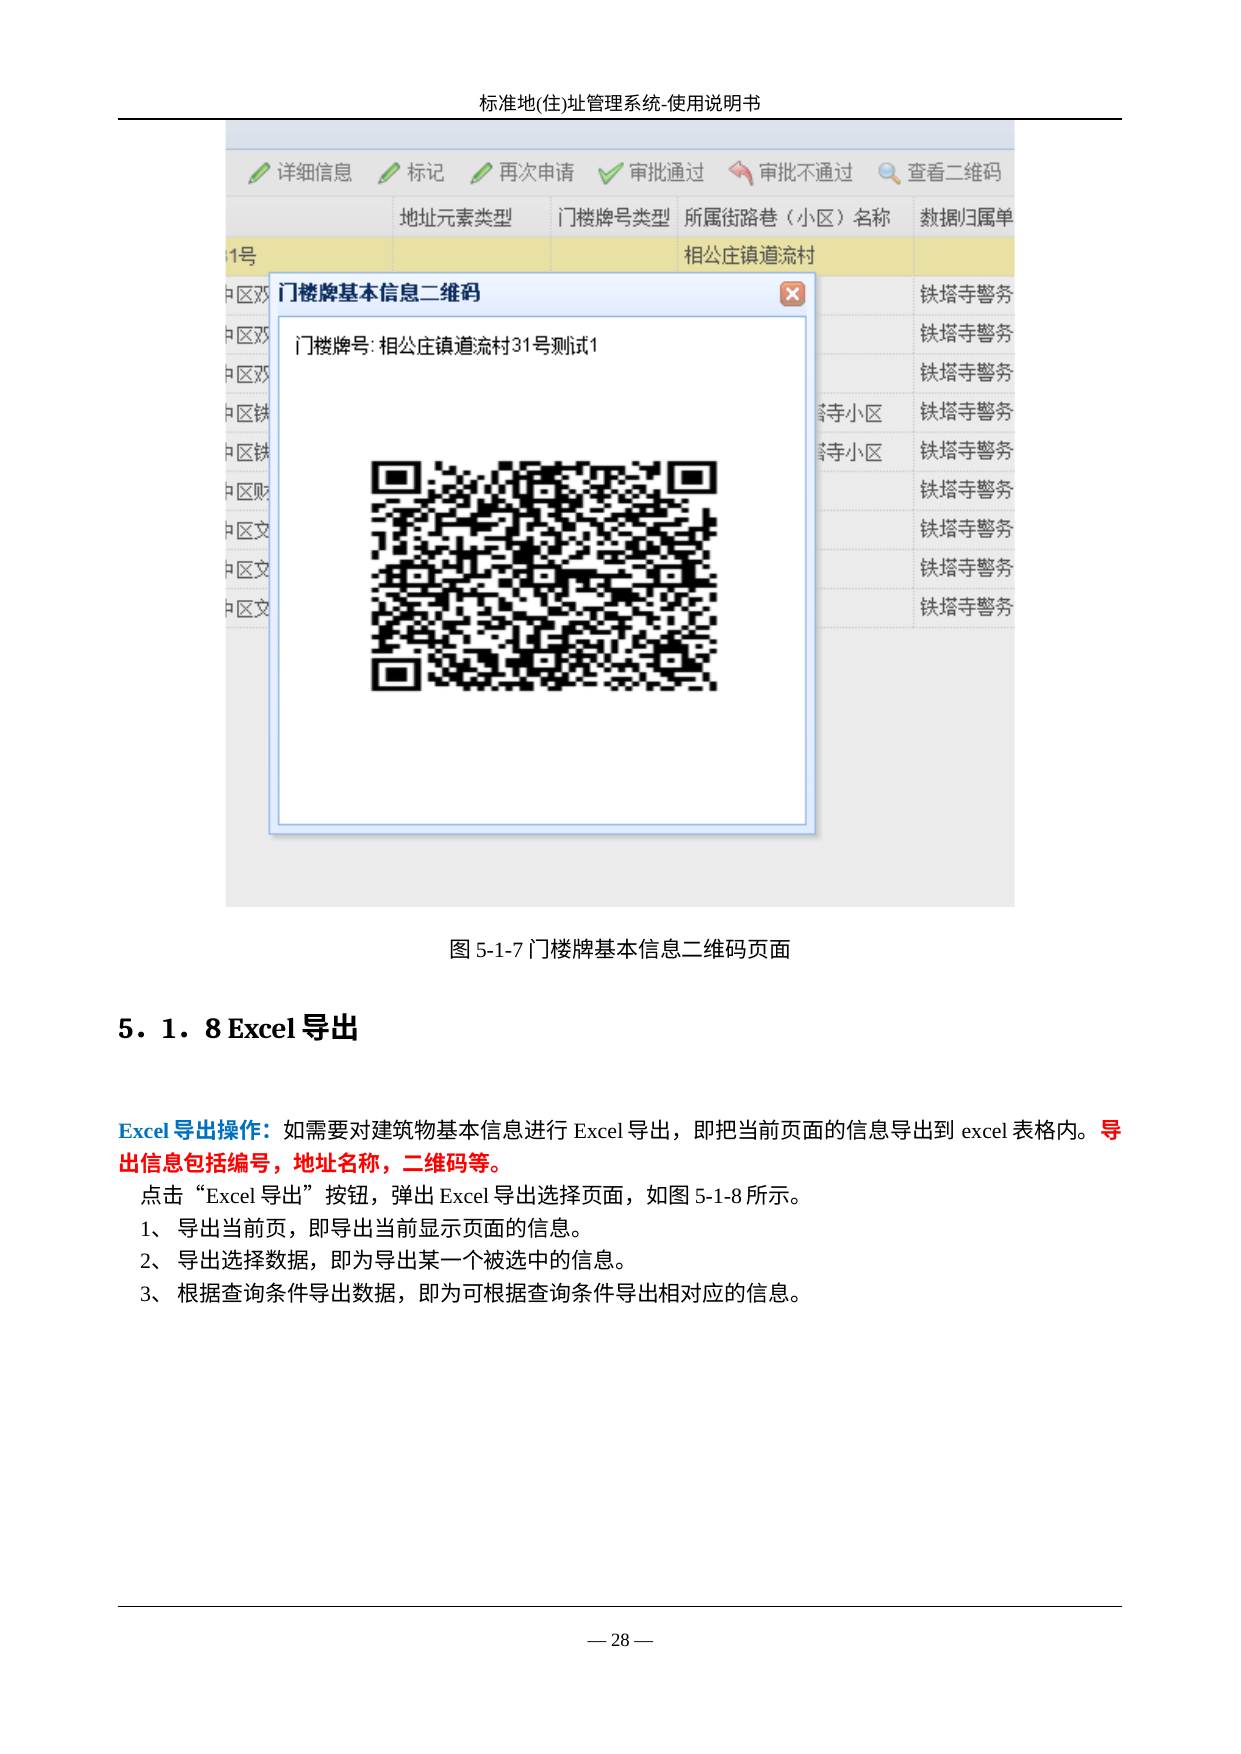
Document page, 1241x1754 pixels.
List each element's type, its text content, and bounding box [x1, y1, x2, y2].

list 导出选择数据，即为导出某一个被选中的信息。 [140, 1243, 1122, 1275]
subtitle 5．1．8 Excel导出 [118, 994, 1122, 1059]
text 点击“Excel导出”按钮，弹出Excel导出选择页面，如图5-1-8所示。 [118, 1178, 1122, 1210]
picture [225, 120, 1015, 907]
text Excel导出操作：如需要对建筑物基本信息进行Excel导出，即把当前页面的信息导出到excel表格内。导出信息包括编号，地址名称，二维码等。 [118, 1113, 1122, 1178]
list 导出当前页，即导出当前显示页面的信息。 [140, 1210, 1122, 1243]
list 根据查询条件导出数据，即为可根据查询条件导出相对应的信息。 [140, 1275, 1122, 1308]
text 图5-1-7 门楼牌基本信息二维码页面 [118, 932, 1122, 964]
